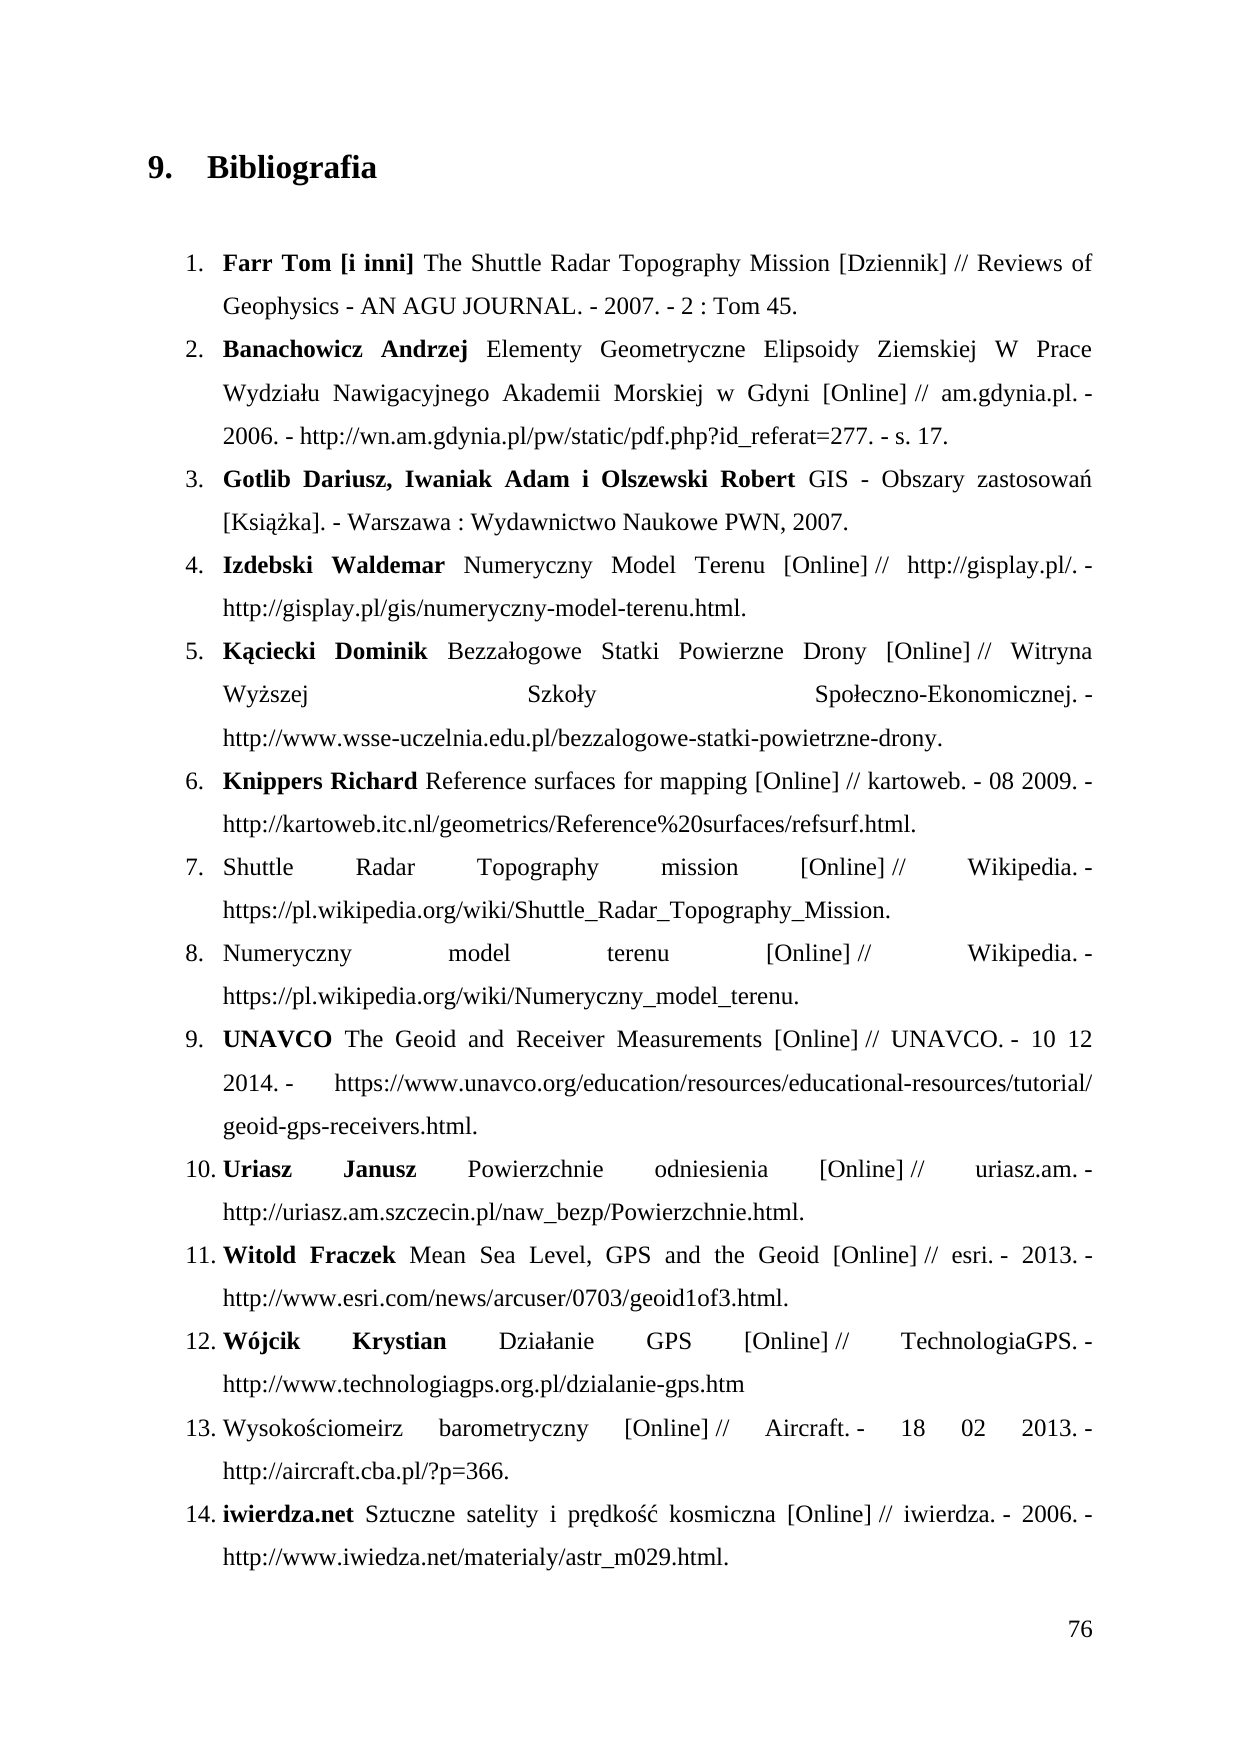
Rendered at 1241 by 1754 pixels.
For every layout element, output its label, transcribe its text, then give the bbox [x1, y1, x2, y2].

list Numeryczny model terenu [Online] // Wikipedia. - https://pl.wikipedia.org/wiki/Numeryczny_model_terenu. [185, 938, 1092, 1010]
list Uriasz Janusz Powierzchnie odniesienia [Online] // uriasz.am. - http://uriasz.am.szczecin.pl/naw_bezp/Powierzchnie.html. [185, 1154, 1092, 1226]
list Izdebski Waldemar Numeryczny Model Terenu [Online] // http://gisplay.pl/. - http://gisplay.pl/gis/numeryczny-model-terenu.html. [185, 550, 1092, 622]
list Knippers Richard Reference surfaces for mapping [Online] // kartoweb. - 08 2009. - http://kartoweb.itc.nl/geometrics/Reference%20surfaces/refsurf.html. [185, 766, 1092, 838]
list Gotlib Dariusz, Iwaniak Adam i Olszewski Robert GIS - Obszary zastosowań [Książka]. - Warszawa : Wydawnictwo Naukowe PWN, 2007. [185, 464, 1092, 536]
list Kąciecki Dominik Bezzałogowe Statki Powierzne Drony [Online] // Witryna Wyższej Szkoły Społeczno-Ekonomicznej. - http://www.wsse-uczelnia.edu.pl/bezzalogowe-statki-powietrzne-drony. [185, 636, 1092, 751]
list Wójcik Krystian Działanie GPS [Online] // TechnologiaGPS. - http://www.technologiagps.org.pl/dzialanie-gps.htm [185, 1326, 1092, 1398]
list Shuttle Radar Topography mission [Online] // Wikipedia. - https://pl.wikipedia.org/wiki/Shuttle_Radar_Topography_Mission. [185, 852, 1092, 924]
list Banachowicz Andrzej Elementy Geometryczne Elipsoidy Ziemskiej W Prace Wydziału Nawigacyjnego Akademii Morskiej w Gdyni [Online] // am.gdynia.pl. - 2006. - http://wn.am.gdynia.pl/pw/static/pdf.php?id_referat=277. - s. 17. [185, 334, 1092, 449]
list Wysokościomeirz barometryczny [Online] // Aircraft. - 18 02 2013. - http://aircraft.cba.pl/?p=366. [185, 1413, 1092, 1484]
list Witold Fraczek Mean Sea Level, GPS and the Geoid [Online] // esri. - 2013. - http://www.esri.com/news/arcuser/0703/geoid1of3.html. [185, 1240, 1092, 1312]
subtitle Bibliografia [148, 148, 1092, 186]
list UNAVCO The Geoid and Receiver Measurements [Online] // UNAVCO. - 10 12 2014. - https://www.unavco.org/education/resources/educational-resources/tutorial/geoid-gps-receivers.html. [185, 1024, 1092, 1139]
list iwierdza.net Sztuczne satelity i prędkość kosmiczna [Online] // iwierdza. - 2006. - http://www.iwiedza.net/materialy/astr_m029.html. [185, 1499, 1092, 1571]
list Farr Tom [i inni] The Shuttle Radar Topography Mission [Dziennik] // Reviews of Geophysics - AN AGU JOURNAL. - 2007. - 2 : Tom 45. [185, 248, 1092, 320]
